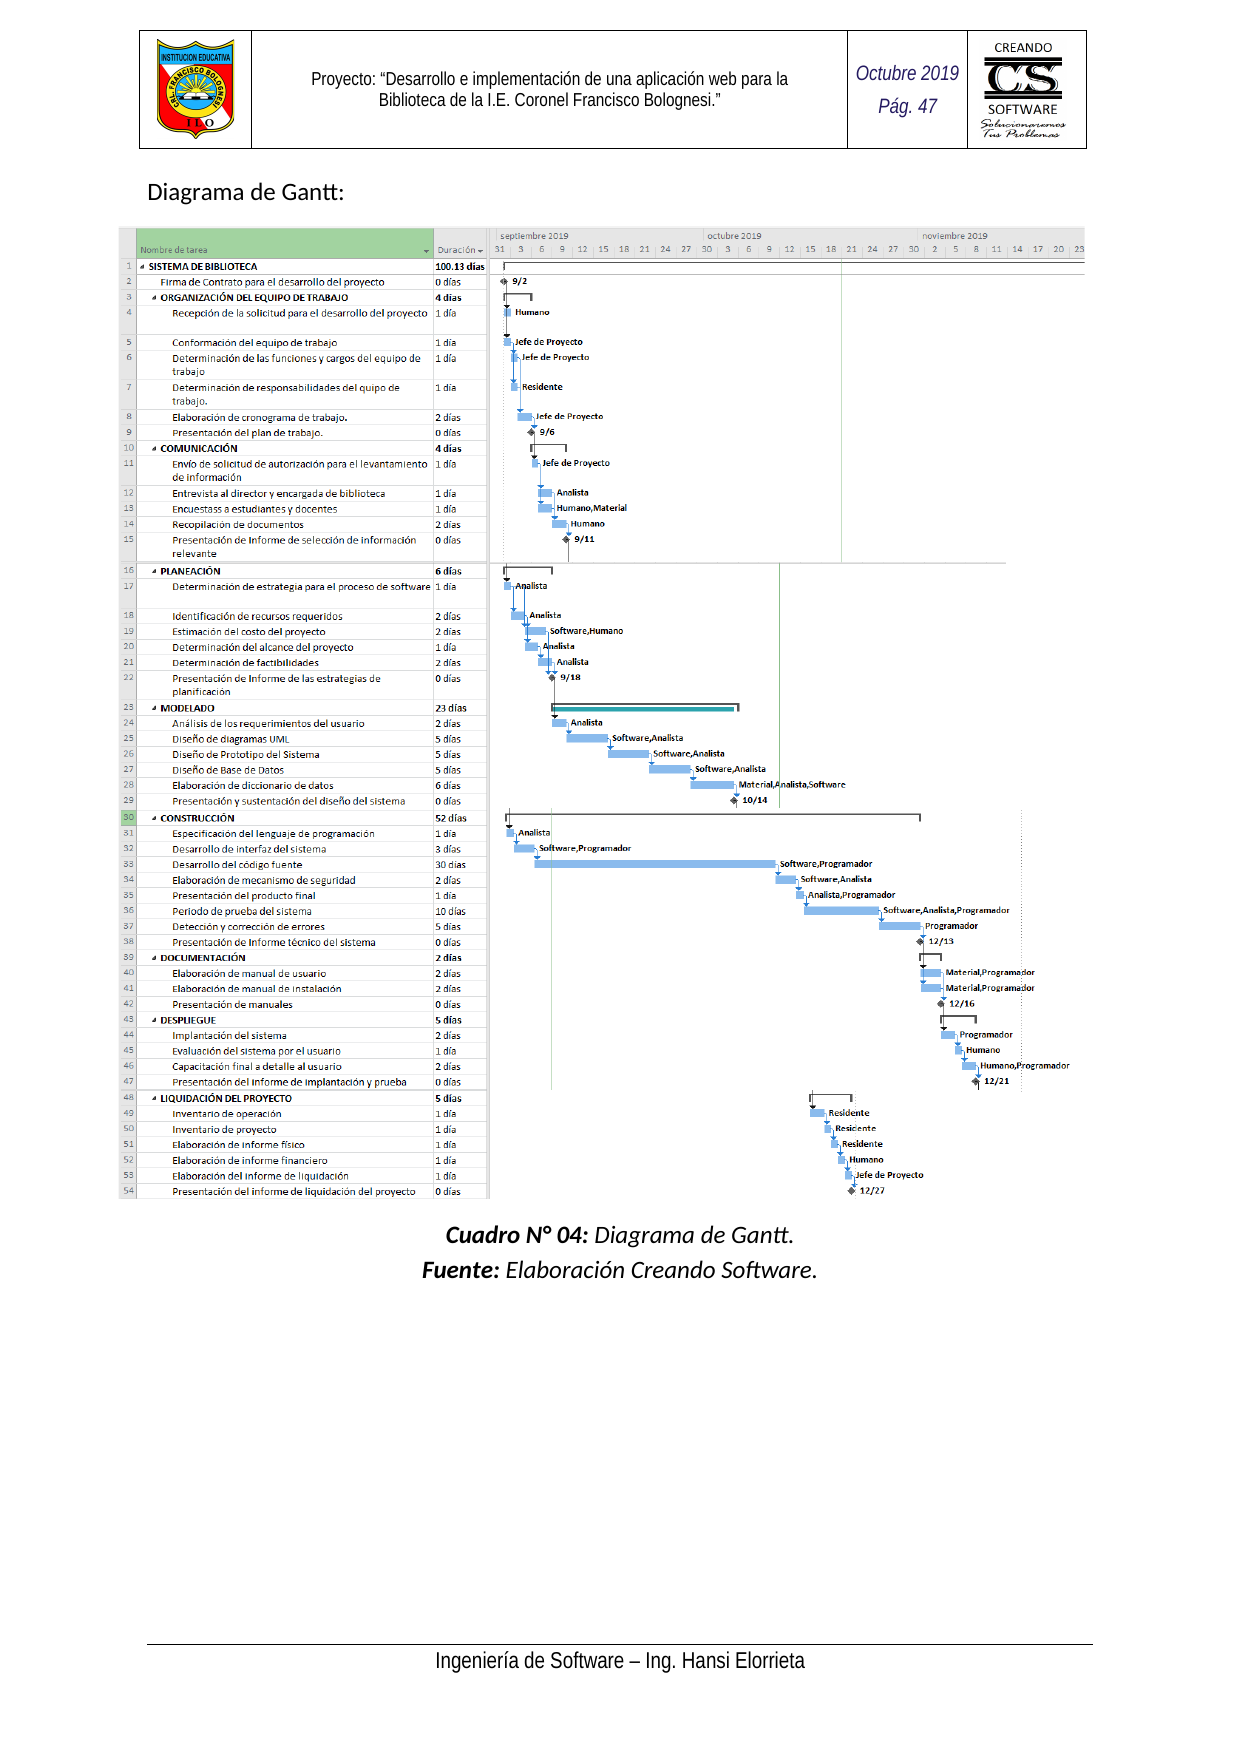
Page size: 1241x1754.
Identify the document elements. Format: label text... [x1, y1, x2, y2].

picture [157, 39, 235, 139]
text Cuadro N° 04: Diagrama de Gantt. [147, 1219, 1093, 1249]
text Diagrama de Gantt: [147, 177, 1093, 207]
picture [118, 226, 1085, 1199]
picture [978, 38, 1068, 141]
text Fuente: Elaboración Creando Software. [147, 1254, 1093, 1284]
